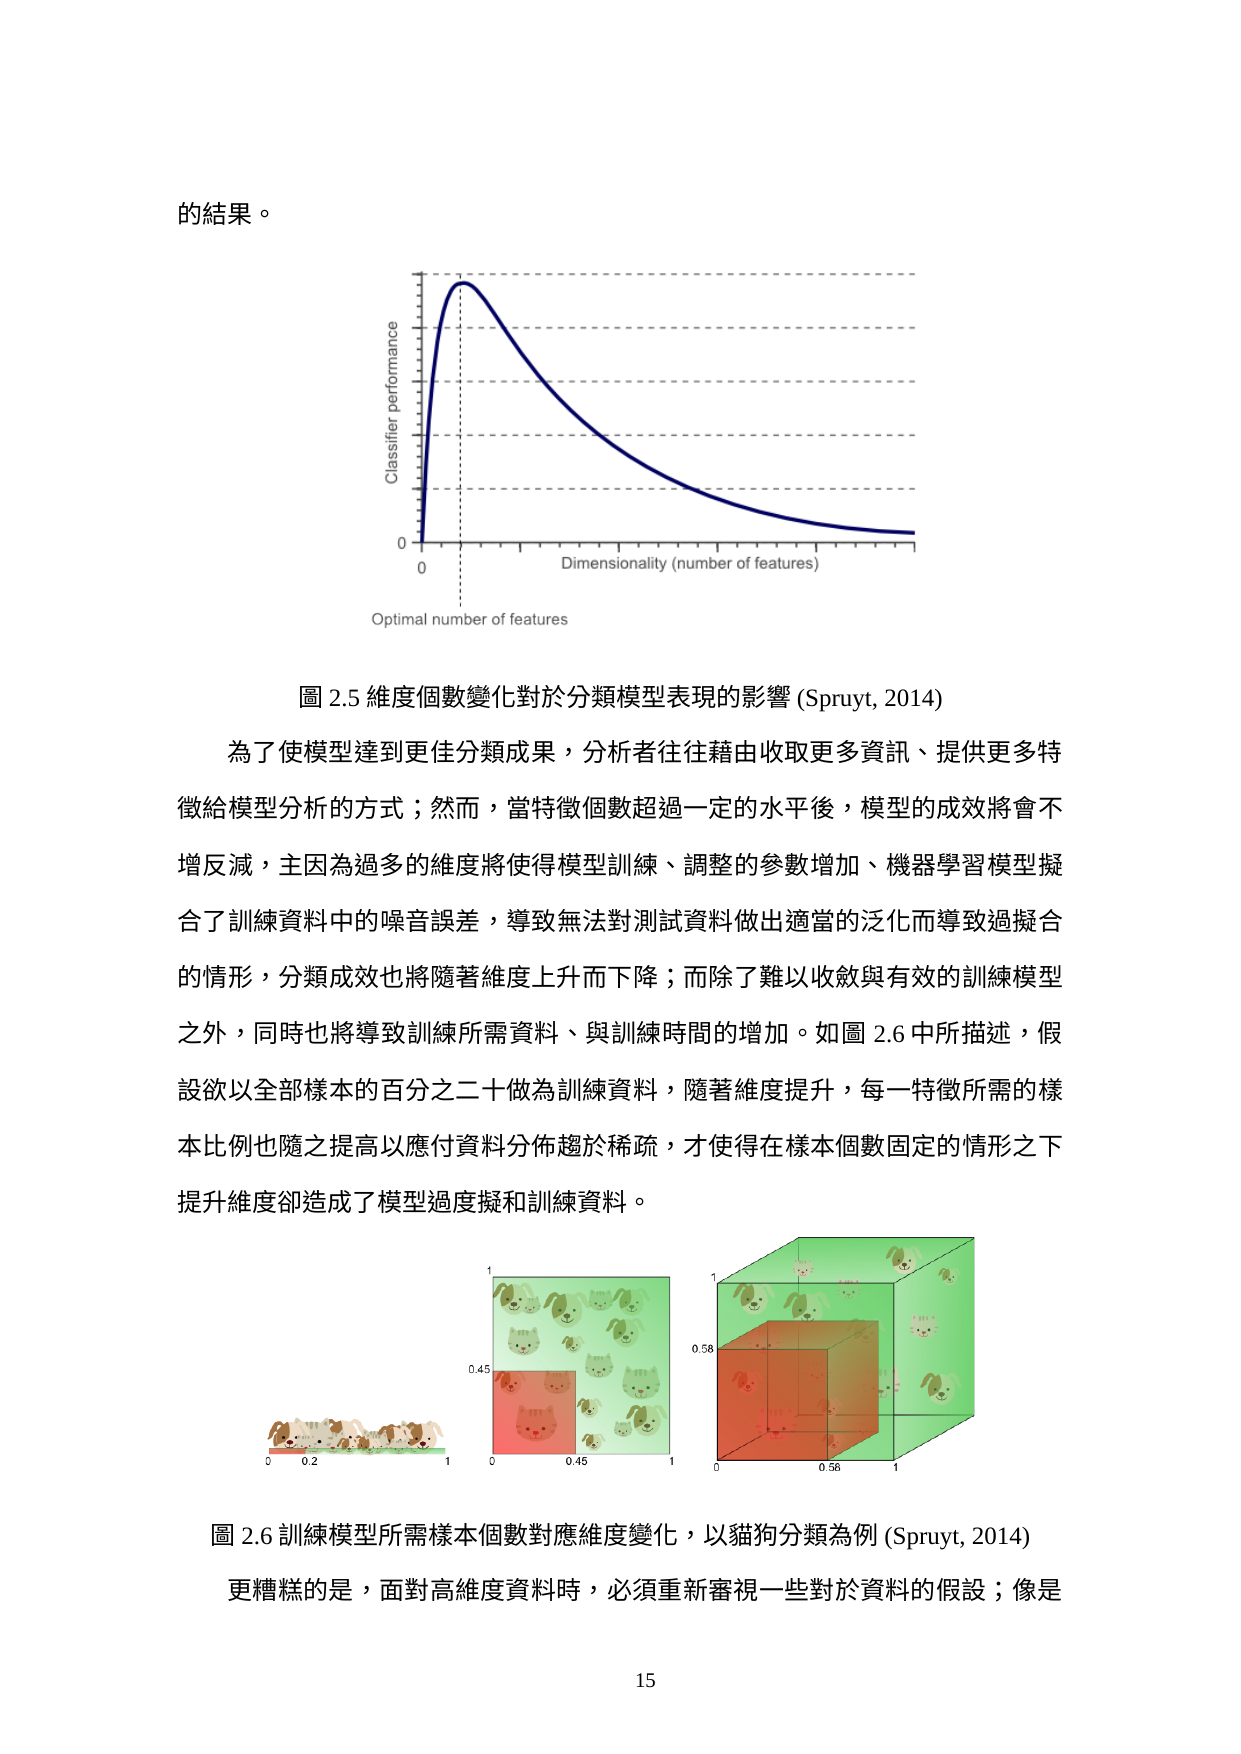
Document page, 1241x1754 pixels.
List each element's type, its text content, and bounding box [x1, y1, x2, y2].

picture [325, 249, 916, 628]
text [177, 1570, 1063, 1608]
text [177, 194, 1063, 231]
picture [265, 1237, 975, 1471]
